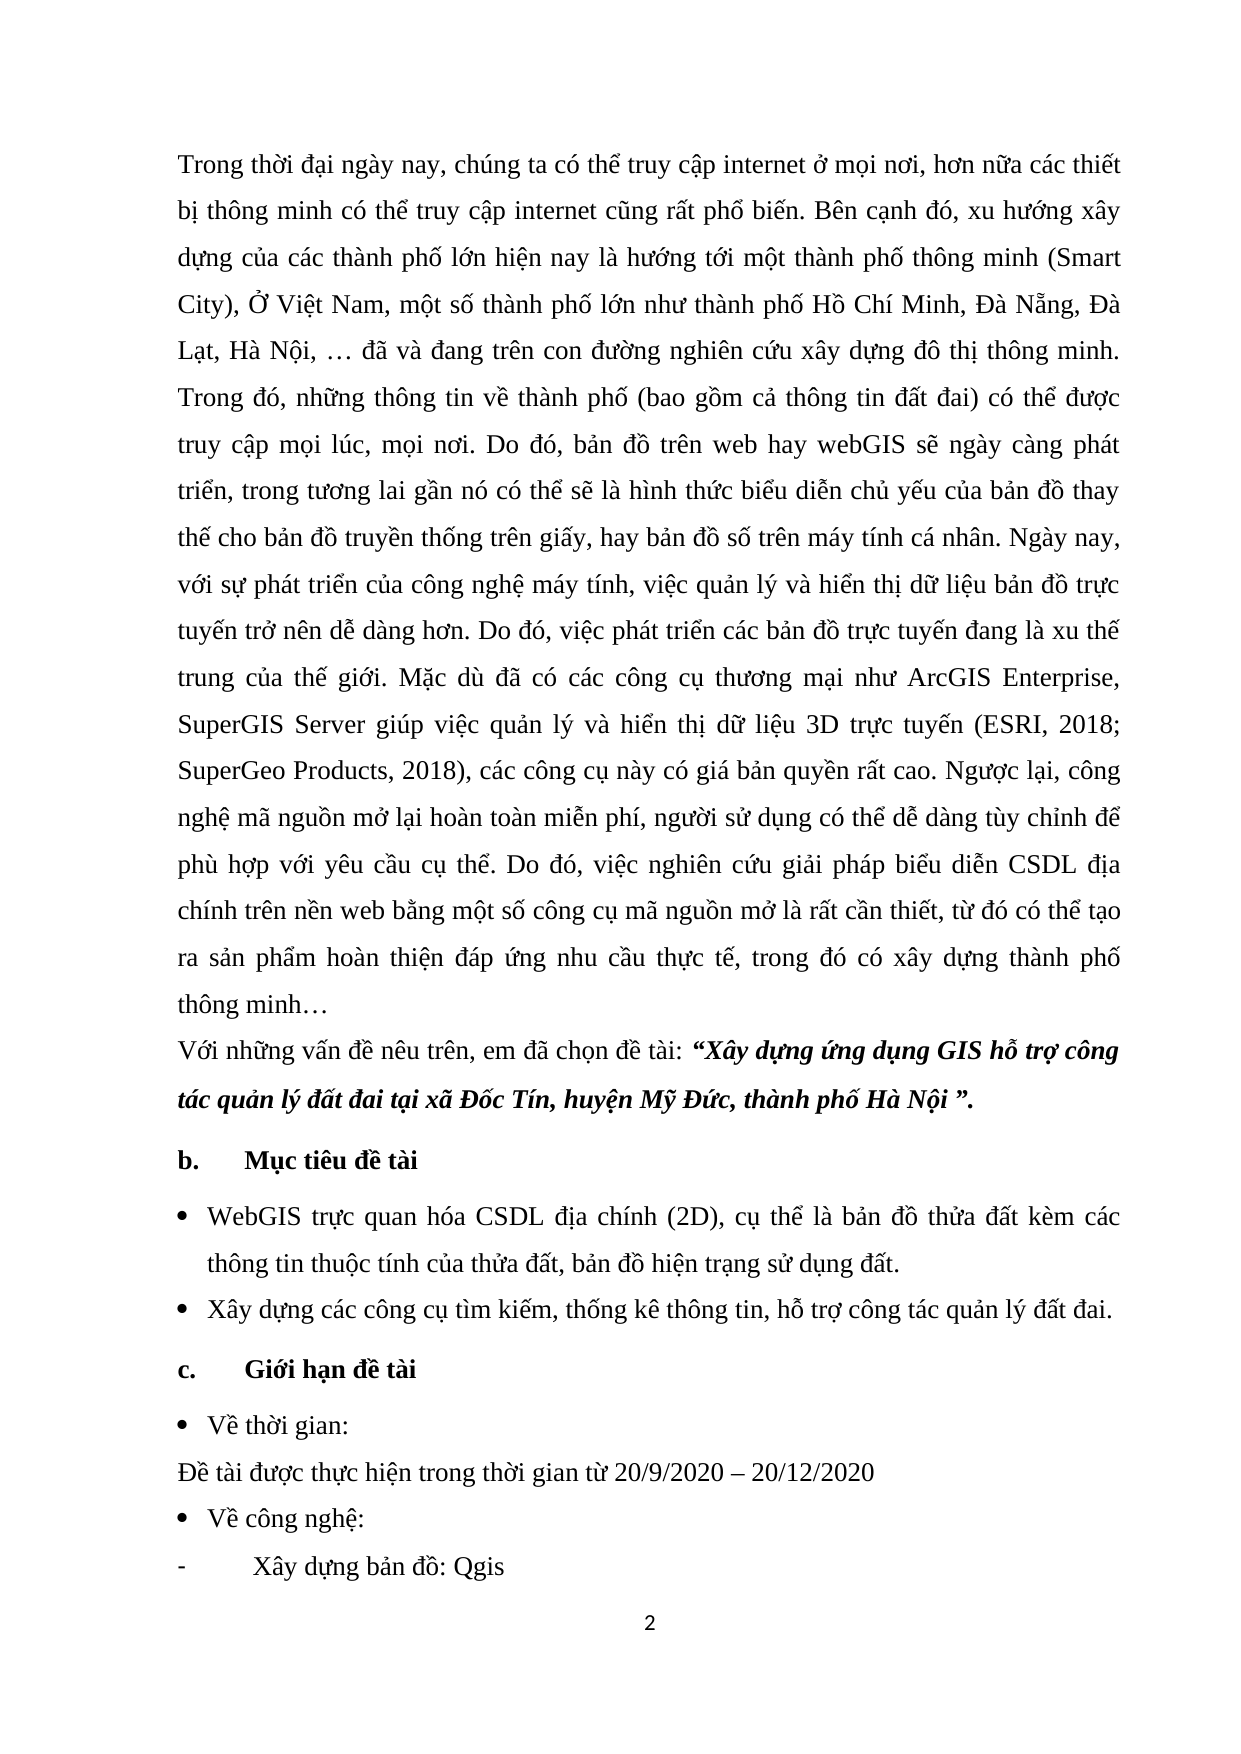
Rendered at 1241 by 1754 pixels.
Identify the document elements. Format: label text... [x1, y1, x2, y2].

list Giới hạn đề tài [177, 1353, 1122, 1384]
list Về thời gian: [177, 1409, 1122, 1440]
list WebGIS trực quan hóa CSDL địa chính (2D), cụ thể là bản đồ thửa đất kèm các thông tin thuộc tính của thửa đất, bản đồ hiện trạng sử dụng đất. [177, 1200, 1122, 1278]
list Xây dựng bản đồ: Qgis [177, 1549, 1122, 1582]
list Mục tiêu đề tài [177, 1144, 1122, 1175]
text Với những vấn đề nêu trên, em đã chọn đề tài: “Xây dựng ứng dụng GIS hỗ trợ công tác quản lý đất đai tại xã Đốc Tín, huyện Mỹ Đức, thành phố Hà Nội ”. [177, 1034, 1122, 1115]
list Về công nghệ: [177, 1503, 1122, 1534]
list Xây dựng các công cụ tìm kiếm, thống kê thông tin, hỗ trợ công tác quản lý đất đai. [177, 1293, 1122, 1325]
text Trong thời đại ngày nay, chúng ta có thể truy cập internet ở mọi nơi, hơn nữa các thiết bị thông minh có thể truy cập internet cũng rất phổ biến. Bên cạnh đó, xu hướng xây dựng của các thành phố lớn hiện nay là hướng tới một thành phố thông minh (Smart City), Ở Việt Nam, một số thành phố lớn như thành phố Hồ Chí Minh, Đà Nẵng, Đà Lạt, Hà Nội, … đã và đang trên con đường nghiên cứu xây dựng đô thị thông minh. Trong đó, những thông tin về thành phố (bao gồm cả thông tin đất đai) có thể được truy cập mọi lúc, mọi nơi. Do đó, bản đồ trên web hay webGIS sẽ ngày càng phát triển, trong tương lai gần nó có thể sẽ là hình thức biểu diễn chủ yếu của bản đồ thay thế cho bản đồ truyền thống trên giấy, hay bản đồ số trên máy tính cá nhân. Ngày nay, với sự phát triển của công nghệ máy tính, việc quản lý và hiển thị dữ liệu bản đồ trực tuyến trở nên dễ dàng hơn. Do đó, việc phát triển các bản đồ trực tuyến đang là xu thế trung của thế giới. Mặc dù đã có các công cụ thương mại như ArcGIS Enterprise, SuperGIS Server giúp việc quản lý và hiển thị dữ liệu 3D trực tuyến (ESRI, 2018; SuperGeo Products, 2018), các công cụ này có giá bản quyền rất cao. Ngược lại, công nghệ mã nguồn mở lại hoàn toàn miễn phí, người sử dụng có thể dễ dàng tùy chỉnh để phù hợp với yêu cầu cụ thể. Do đó, việc nghiên cứu giải pháp biểu diễn CSDL địa chính trên nền web bằng một số công cụ mã nguồn mở là rất cần thiết, từ đó có thể tạo ra sản phẩm hoàn thiện đáp ứng nhu cầu thực tế, trong đó có xây dựng thành phố thông minh… [177, 148, 1122, 1019]
list Đề tài được thực hiện trong thời gian từ 20/9/2020 – 20/12/2020 [177, 1456, 1122, 1487]
